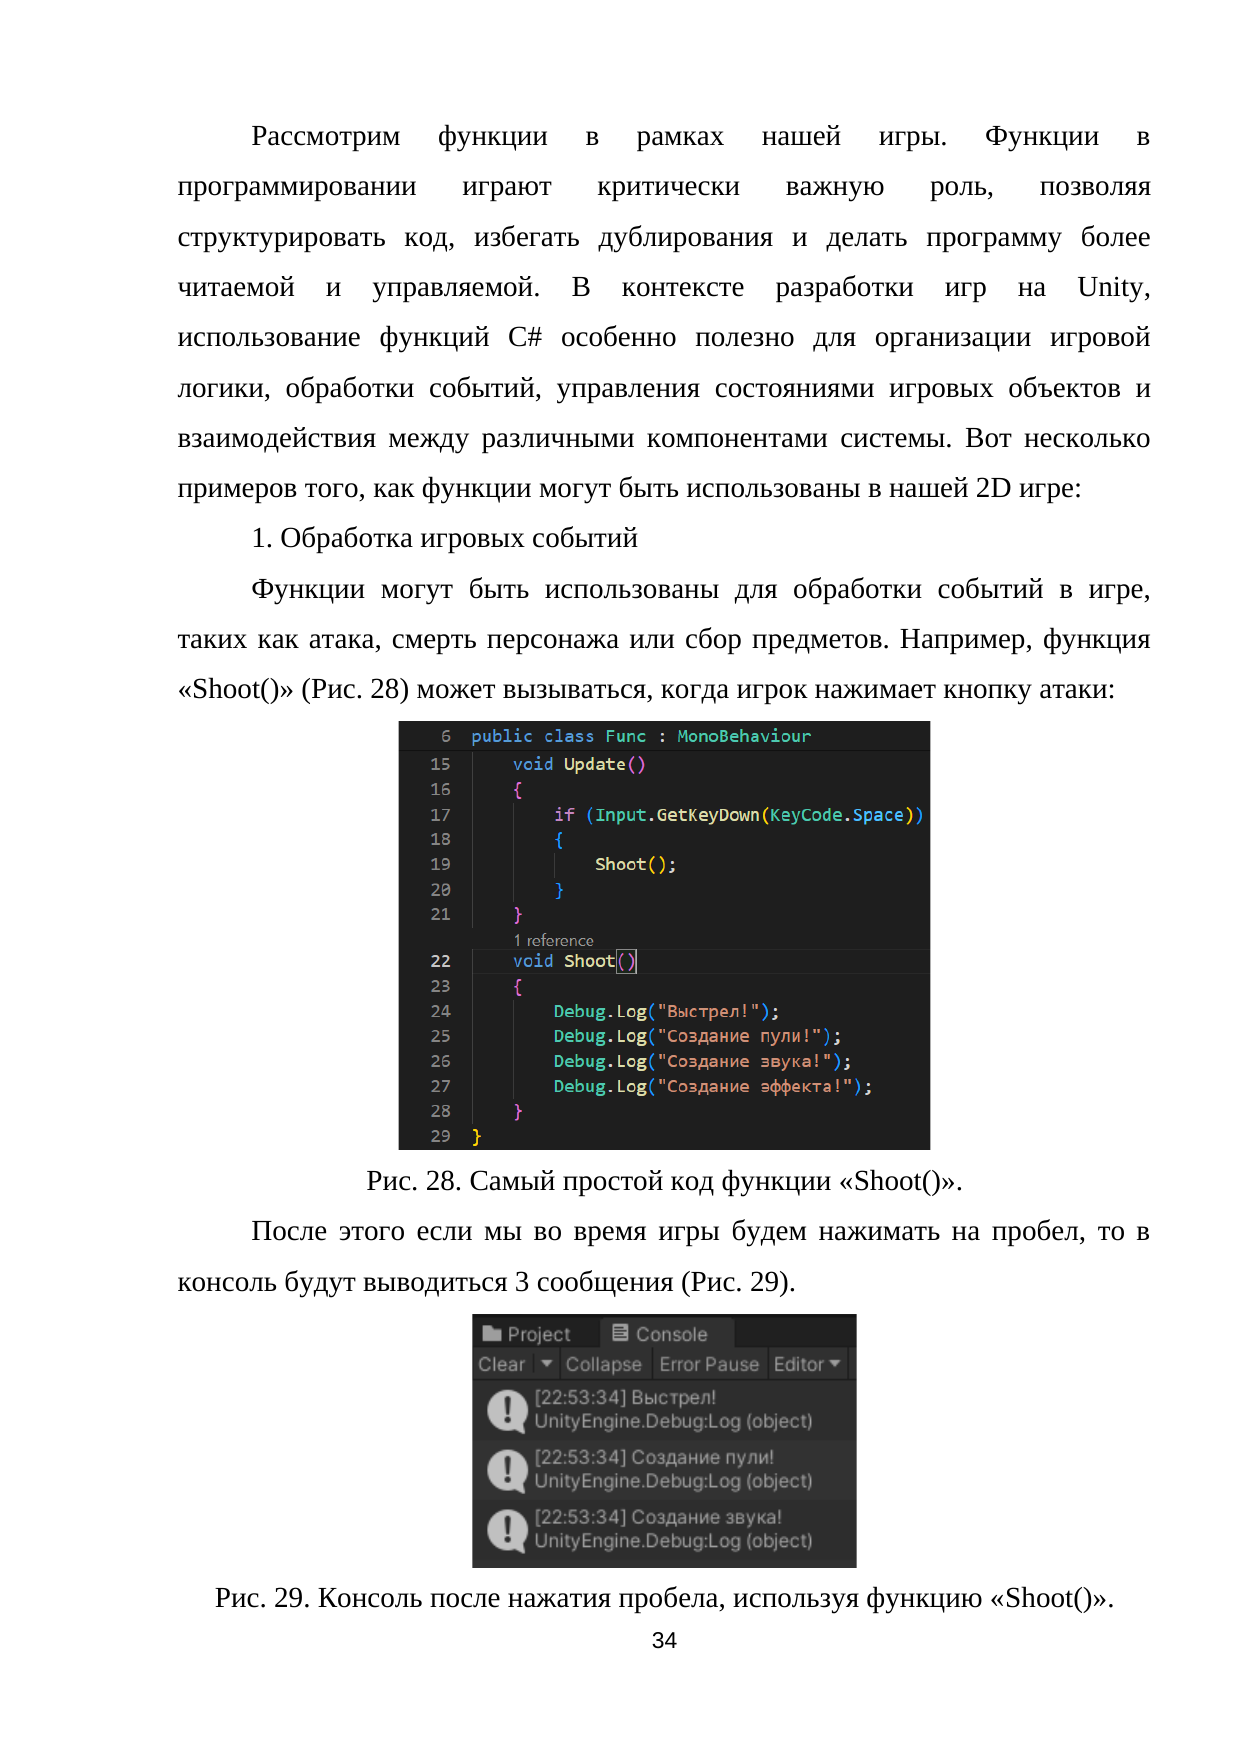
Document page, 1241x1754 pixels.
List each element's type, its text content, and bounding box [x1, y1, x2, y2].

text После этого если мы во время игры будем нажимать на пробел, то в консоль будут выводиться 3 сообщения (Рис. 29). [177, 1213, 1152, 1297]
text Рис. 29. Консоль после нажатия пробела, используя функцию «Shoot()». [177, 1580, 1152, 1614]
text Рассмотрим функции в рамках нашей игры. Функции в программировании играют критически важную роль, позволяя структурировать код, избегать дублирования и делать программу более читаемой и управляемой. В контексте разработки игр на Unity, использование функций C# особенно полезно для организации игровой логики, обработки событий, управления состояниями игровых объектов и взаимодействия между различными компонентами системы. Вот несколько примеров того, как функции могут быть использованы в нашей 2D игре: [177, 118, 1152, 504]
text Рис. 28. Самый простой код функции «Shoot()». [177, 1163, 1152, 1197]
text 1. Обработка игровых событий [177, 521, 1152, 554]
picture [472, 1314, 857, 1568]
picture [398, 721, 931, 1150]
text Функции могут быть использованы для обработки событий в игре, таких как атака, смерть персонажа или сбор предметов. Например, функция «Shoot()» (Рис. 28) может вызываться, когда игрок нажимает кнопку атаки: [177, 571, 1152, 705]
